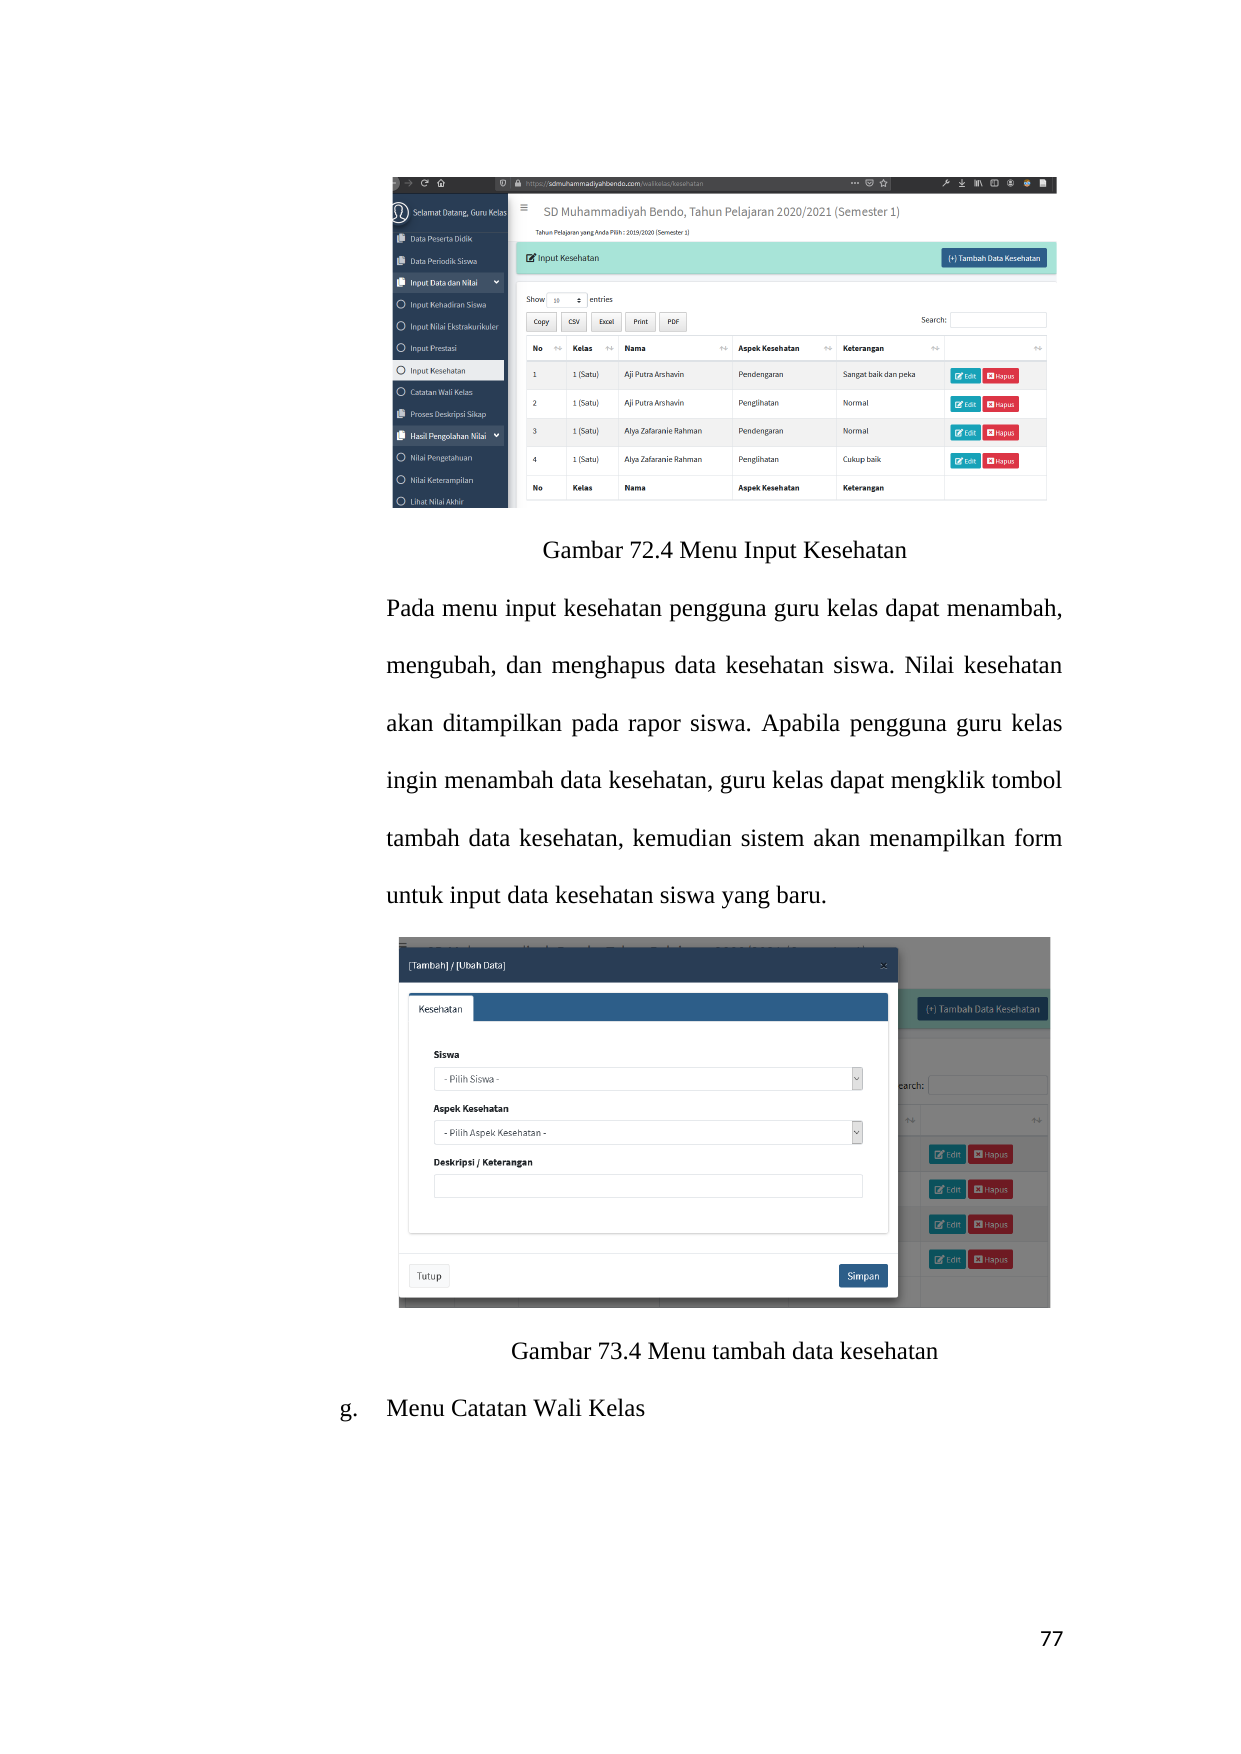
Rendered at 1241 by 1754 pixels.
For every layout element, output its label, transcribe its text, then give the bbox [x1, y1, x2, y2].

picture [392, 177, 1057, 508]
list Gambar 72.4 Menu Input Kesehatan [386, 535, 1063, 564]
picture [398, 937, 1051, 1308]
list Menu Catatan Wali Kelas [349, 1393, 1063, 1422]
list Gambar 73.4 Menu tambah data kesehatan [386, 1336, 1063, 1365]
list Pada menu input kesehatan pengguna guru kelas dapat menambah, mengubah, dan menghapus data kesehatan siswa. Nilai kesehatan akan ditampilkan pada rapor siswa. Apabila pengguna guru kelas ingin menambah data kesehatan, guru kelas dapat mengklik tombol tambah data kesehatan, kemudian sistem akan menampilkan form untuk input data kesehatan siswa yang baru. [386, 593, 1063, 909]
